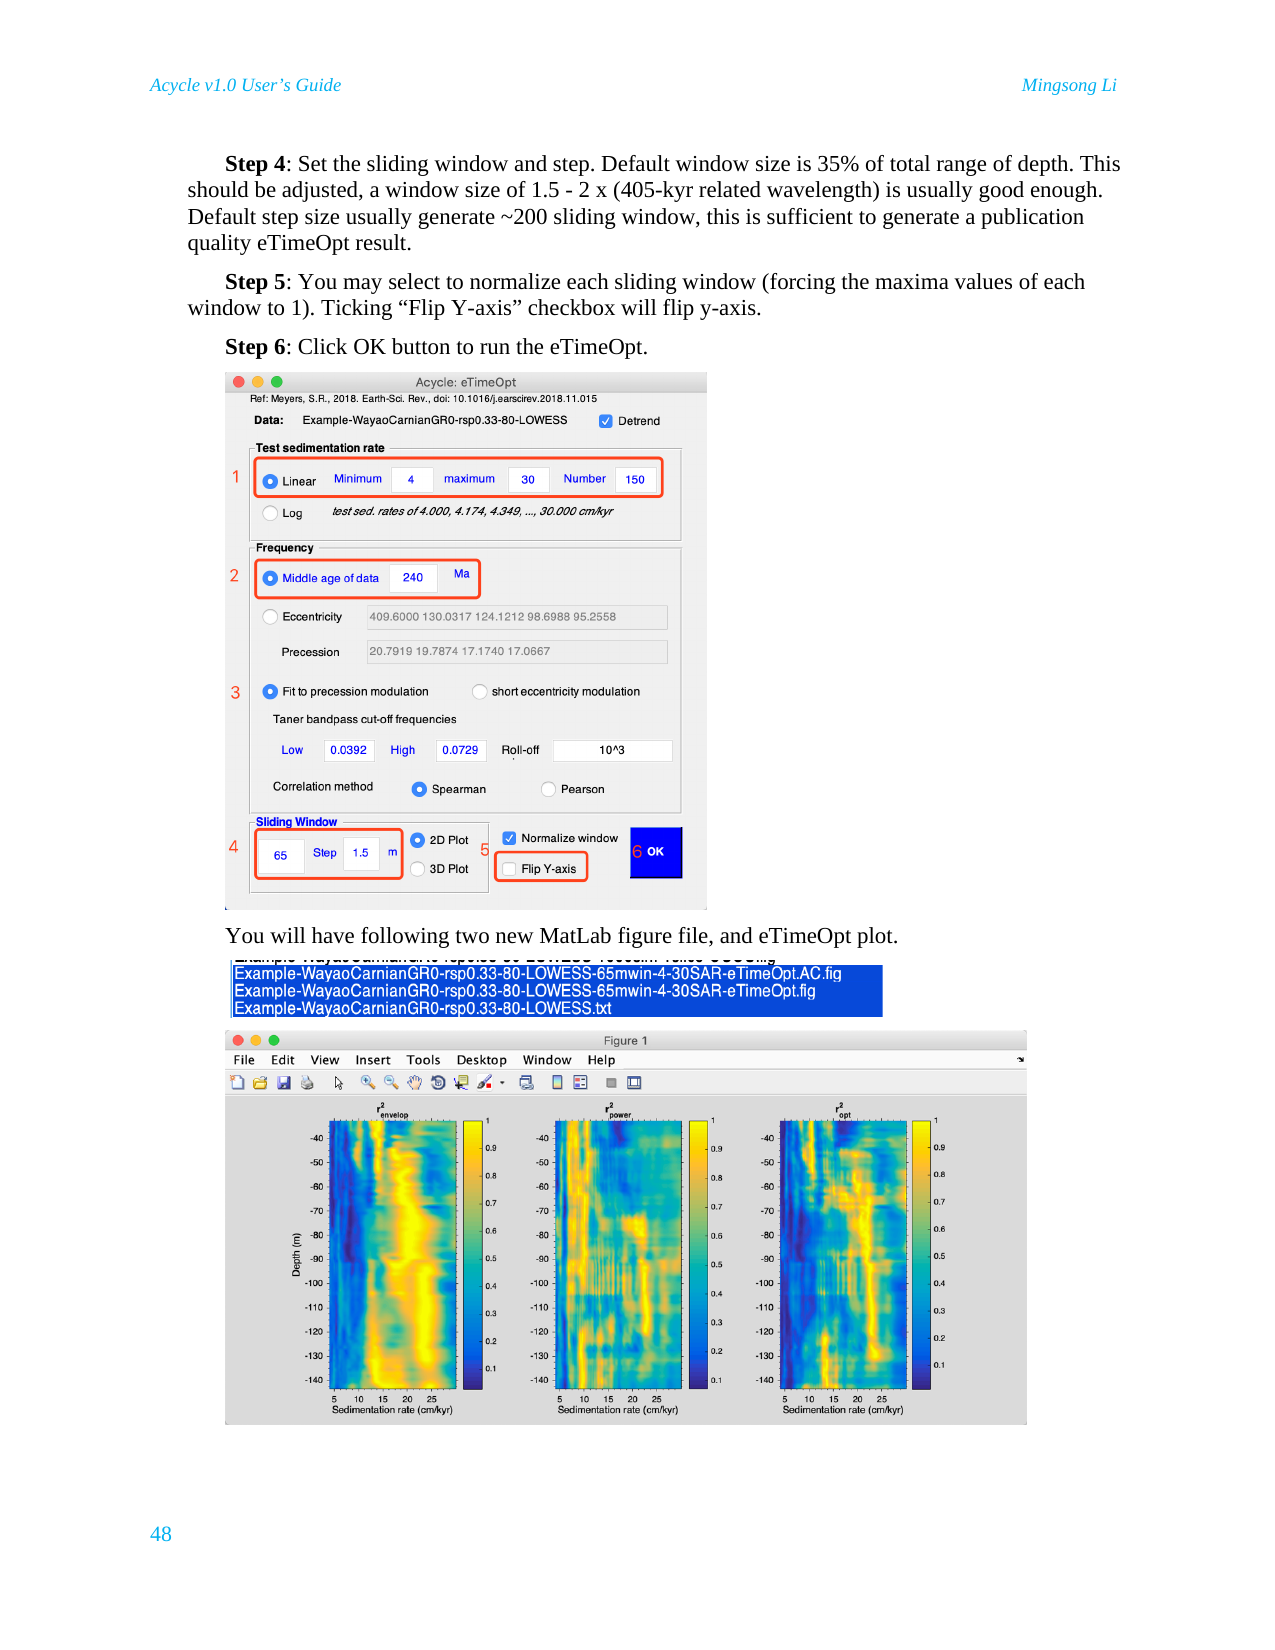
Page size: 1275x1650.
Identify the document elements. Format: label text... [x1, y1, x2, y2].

text Step 6: Click OK button to run the eTimeOpt. [187, 333, 1125, 359]
picture [225, 372, 707, 910]
text Step 4: Set the sliding window and step. Default window size is 35% of total range of depth. This should be adjusted, a window size of 1.5 - 2 x (405-kyr related wavelength) is usually good enough. Default step size usually generate ~200 sliding window, this is sufficient to generate a publication quality eTimeOpt result. [187, 150, 1125, 255]
picture [150, 1529, 156, 1538]
picture [225, 1030, 1027, 1425]
picture [151, 81, 157, 89]
text Step 5: You may select to normalize each sliding window (forcing the maxima values of each window to 1). Ticking “Flip Y-axis” checkbox will flip y-axis. [187, 268, 1125, 321]
picture [225, 960, 883, 1018]
text You will have following two new MatLab figure file, and eTimeOpt plot. [187, 922, 1125, 948]
